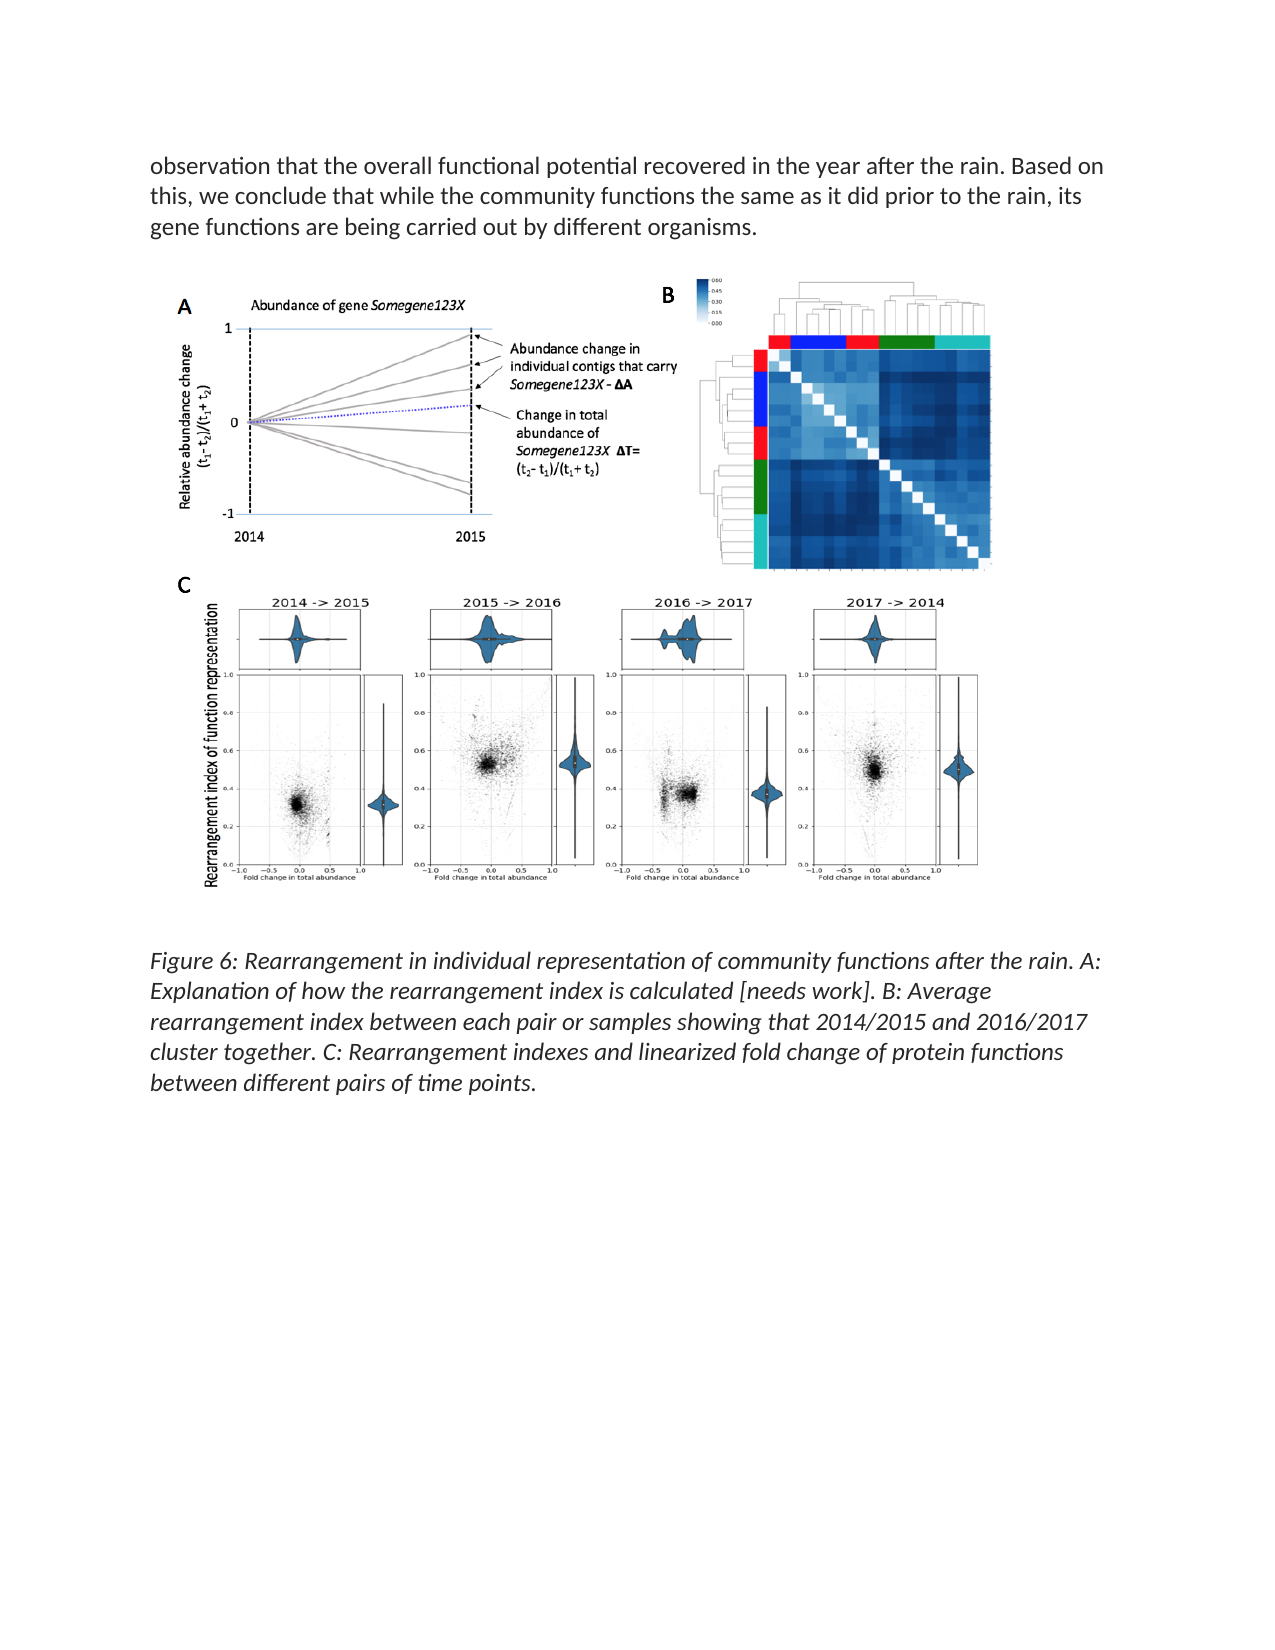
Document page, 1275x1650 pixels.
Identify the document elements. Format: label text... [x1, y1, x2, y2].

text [150, 150, 1125, 242]
picture [150, 272, 1040, 916]
text Figure 6: Rearrangement in individual representation of community functions after the rain. A: Explanation of how the rearrangement index is calculated [needs work]. B: Average rearrangement index between each pair or samples showing that 2014/2015 and 2016/2017 cluster together. C: Rearrangement indexes and linearized fold change of protein functions between different pairs of time points. [150, 945, 1125, 1097]
